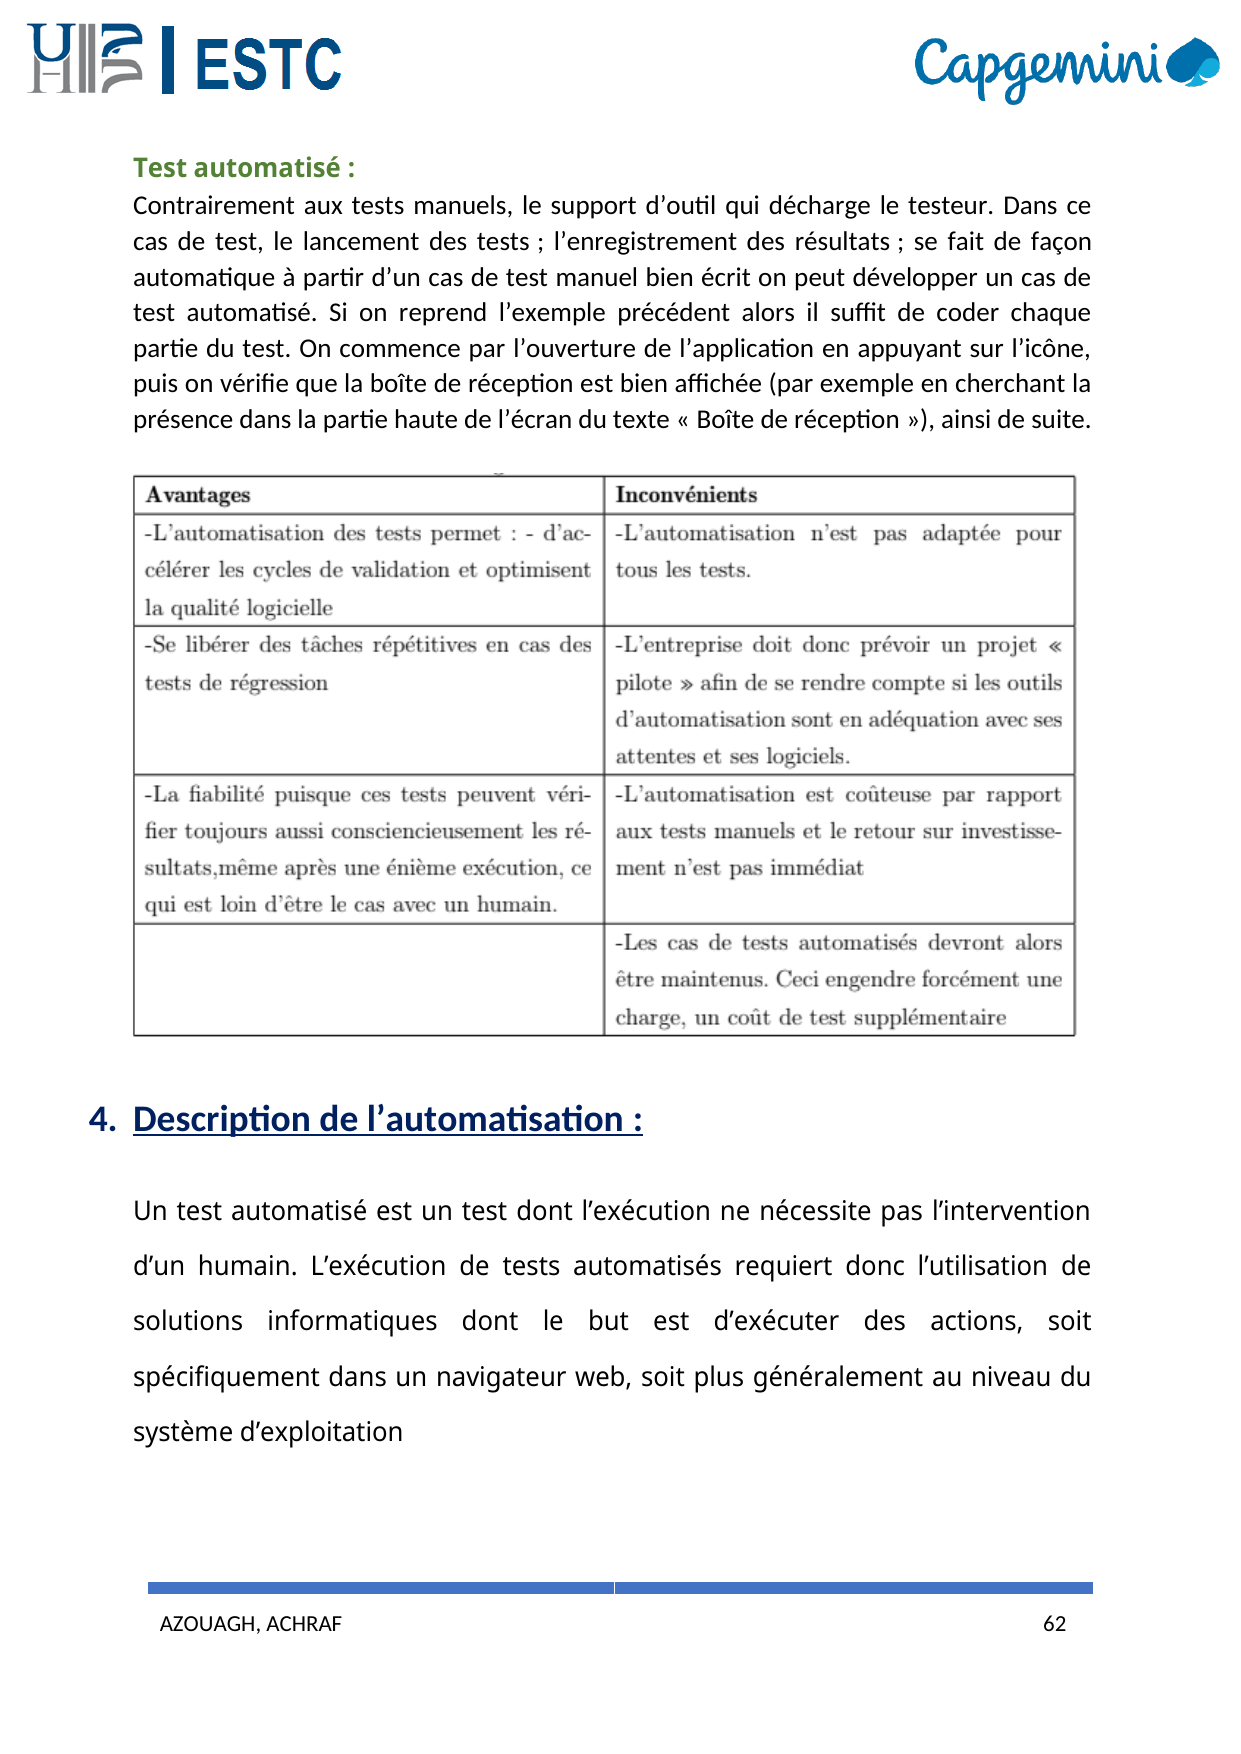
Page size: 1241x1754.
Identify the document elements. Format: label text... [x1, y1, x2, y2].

picture [132, 473, 1078, 1041]
picture [915, 37, 1221, 105]
picture [21, 16, 351, 112]
list Contrairement aux tests manuels, le support d’outil qui décharge le testeur. Dans ce cas de test, le lancement des tests ; l’enregistrement des résultats ; se fait de façon automatique à partir d’un cas de test manuel bien écrit on peut développer un cas de test automatisé. Si on reprend l’exemple précédent alors il suffit de coder chaque partie du test. On commence par l’ouverture de l’application en appuyant sur l’icône, puis on vérifie que la boîte de réception est bien affichée (par exemple en cherchant la présence dans la partie haute de l’écran du texte « Boîte de réception »), ainsi de suite. [133, 188, 1093, 435]
list Test automatisé : [133, 149, 1093, 186]
subtitle Description de l’automatisation : [88, 1095, 1093, 1141]
text Un test automatisé est un test dont l’exécution ne nécessite pas l’intervention d’un humain. L’exécution de tests automatisés requiert donc l’utilisation de solutions informatiques dont le but est d’exécuter des actions, soit spécifiquement dans un navigateur web, soit plus généralement au niveau du système d’exploitation [133, 1191, 1093, 1449]
